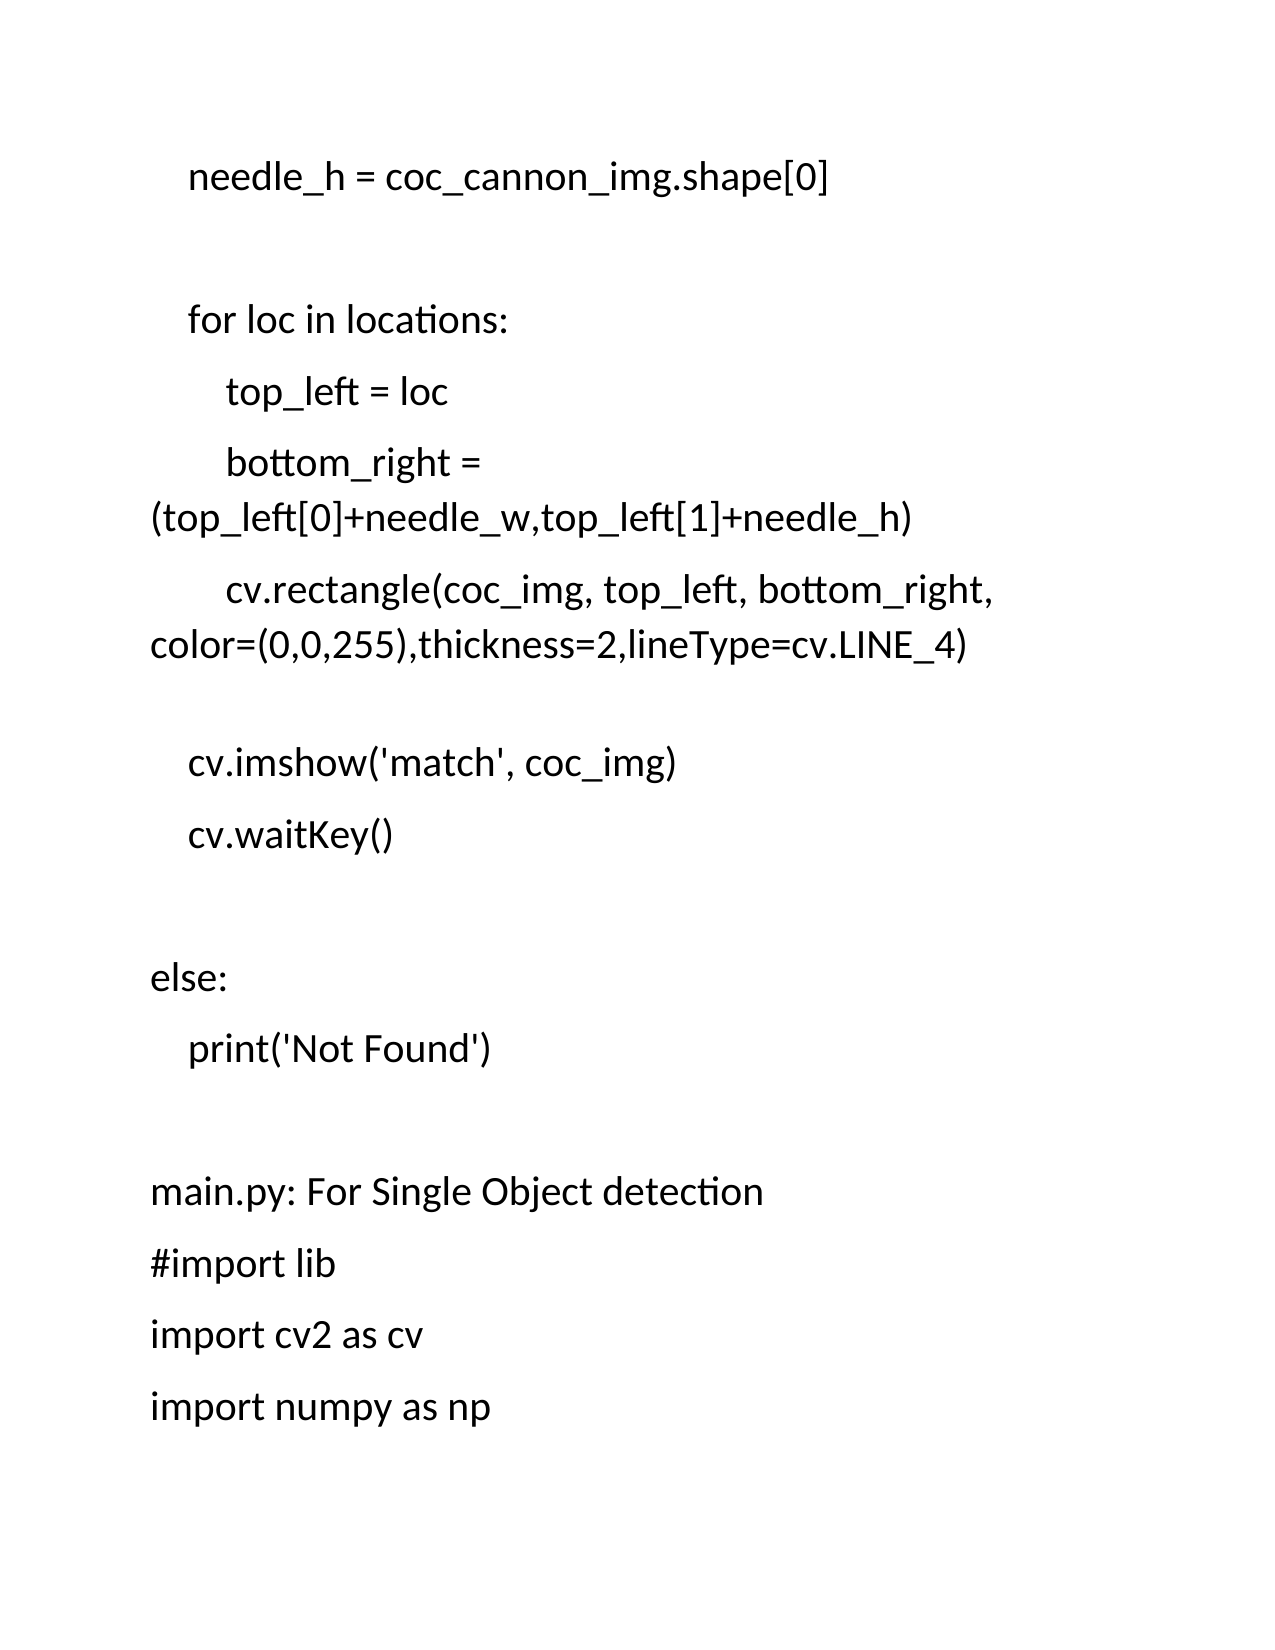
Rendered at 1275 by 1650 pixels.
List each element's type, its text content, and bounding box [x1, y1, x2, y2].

text for loc in locations: [150, 293, 1125, 344]
text #import lib [150, 1237, 1125, 1288]
text else: [150, 951, 1125, 1002]
text print('Not Found') [150, 1022, 1125, 1073]
text import cv2 as cv [150, 1308, 1125, 1359]
text cv.rectangle(coc_img, top_left, bottom_right, color=(0,0,255),thickness=2,lineType=cv.LINE_4) [150, 563, 1125, 668]
text cv.imshow('match', coc_img) [150, 736, 1125, 787]
text bottom_right = (top_left[0]+needle_w,top_left[1]+needle_h) [150, 436, 1125, 542]
text top_left = loc [150, 365, 1125, 416]
text main.py: For Single Object detection [150, 1165, 1125, 1216]
text cv.waitKey() [150, 808, 1125, 858]
text needle_h = coc_cannon_img.shape[0] [150, 150, 1125, 201]
text import numpy as np [150, 1380, 1125, 1431]
